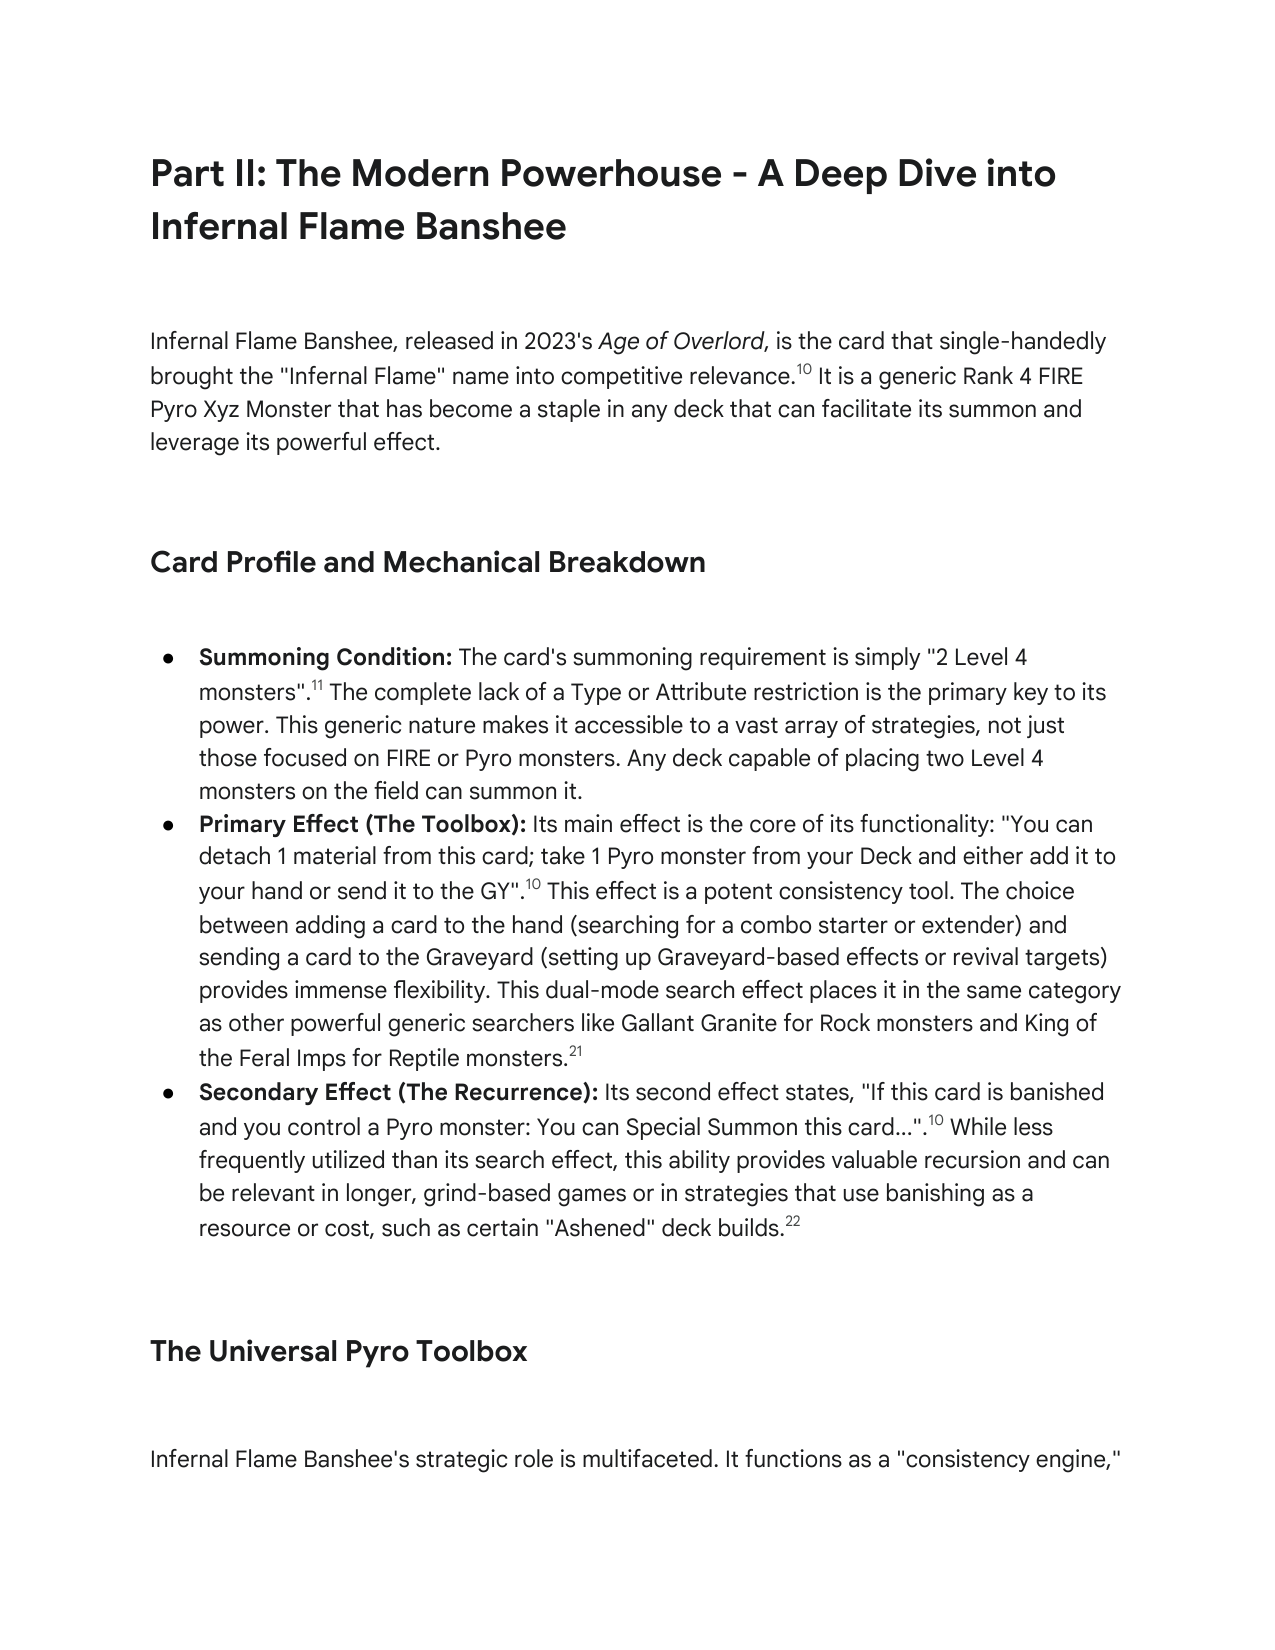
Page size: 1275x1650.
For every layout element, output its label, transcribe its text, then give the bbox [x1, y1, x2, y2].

list Secondary Effect (The Recurrence): Its second effect states, "If this card is banished and you control a Pyro monster: You can Special Summon this card...".10 While less frequently utilized than its search effect, this ability provides valuable recursion and can be relevant in longer, grind-based games or in strategies that use banishing as a resource or cost, such as certain "Ashened" deck builds.22 [161, 1078, 1125, 1243]
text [150, 1446, 1125, 1474]
list Primary Effect (The Toolbox): Its main effect is the core of its functionality: "You can detach 1 material from this card; take 1 Pyro monster from your Deck and either add it to your hand or send it to the GY".10 This effect is a potent consistency tool. The choice between adding a card to the hand (searching for a combo starter or extender) and sending a card to the Graveyard (setting up Graveyard-based effects or revival targets) provides immense flexibility. This dual-mode search effect places it in the same category as other powerful generic searchers like Gallant Granite for Rock monsters and King of the Feral Imps for Reptile monsters.21 [161, 810, 1125, 1073]
list Summoning Condition: The card's summoning requirement is simply "2 Level 4 monsters".11 The complete lack of a Type or Attribute restriction is the primary key to its power. This generic nature makes it accessible to a vast array of strategies, not just those focused on FIRE or Pyro monsters. Any deck capable of placing two Level 4 monsters on the field can summon it. [161, 643, 1125, 806]
subtitle The Universal Pyro Toolbox [150, 1334, 1125, 1370]
text Infernal Flame Banshee, released in 2023's Age of Overlord, is the card that single-handedly brought the "Infernal Flame" name into competitive relevance.10 It is a generic Rank 4 FIRE Pyro Xyz Monster that has become a staple in any deck that can facilitate its summon and leverage its powerful effect. [150, 327, 1125, 457]
subtitle Card Profile and Mechanical Breakdown [150, 544, 1125, 580]
subtitle Part II: The Modern Powerhouse - A Deep Dive into Infernal Flame Banshee [150, 150, 1125, 251]
